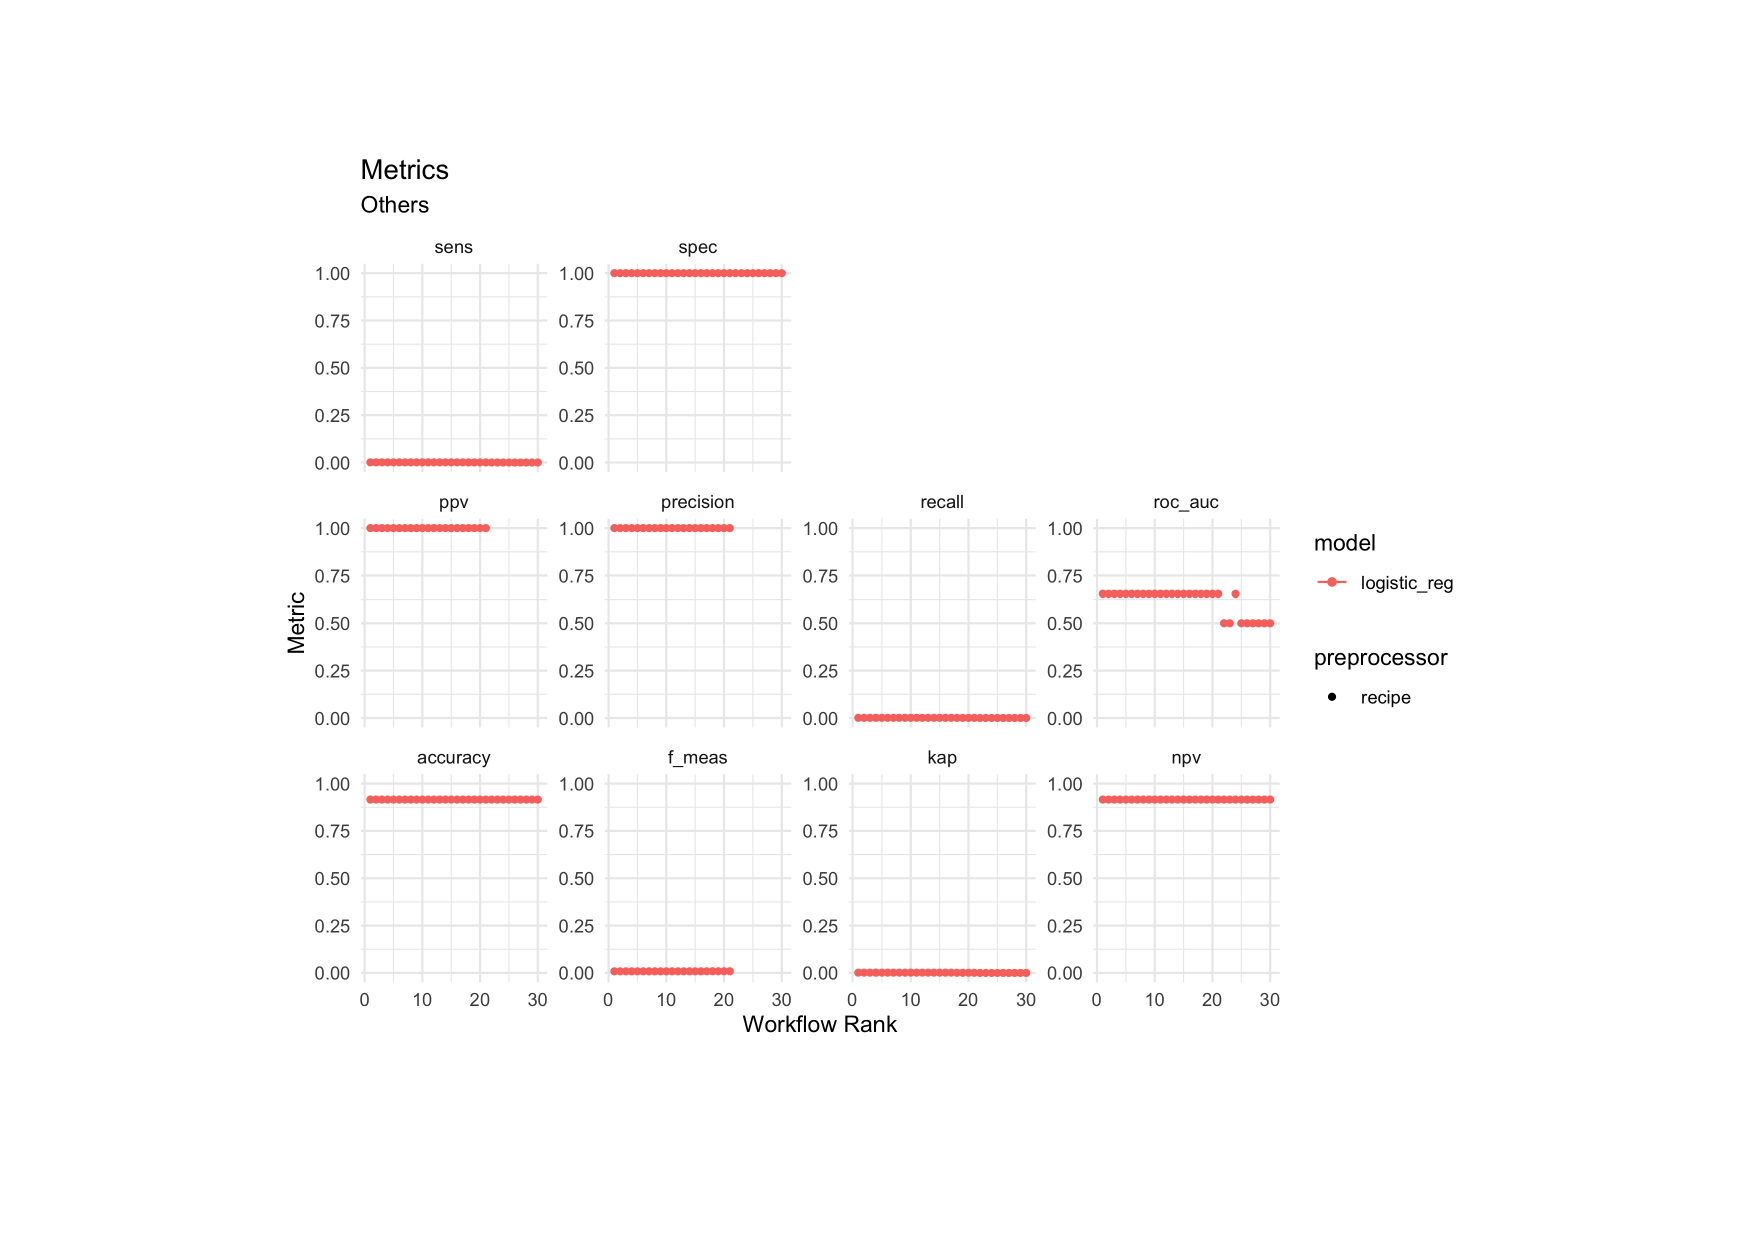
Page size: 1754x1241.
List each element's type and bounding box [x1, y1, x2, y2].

picture [277, 147, 1477, 1048]
